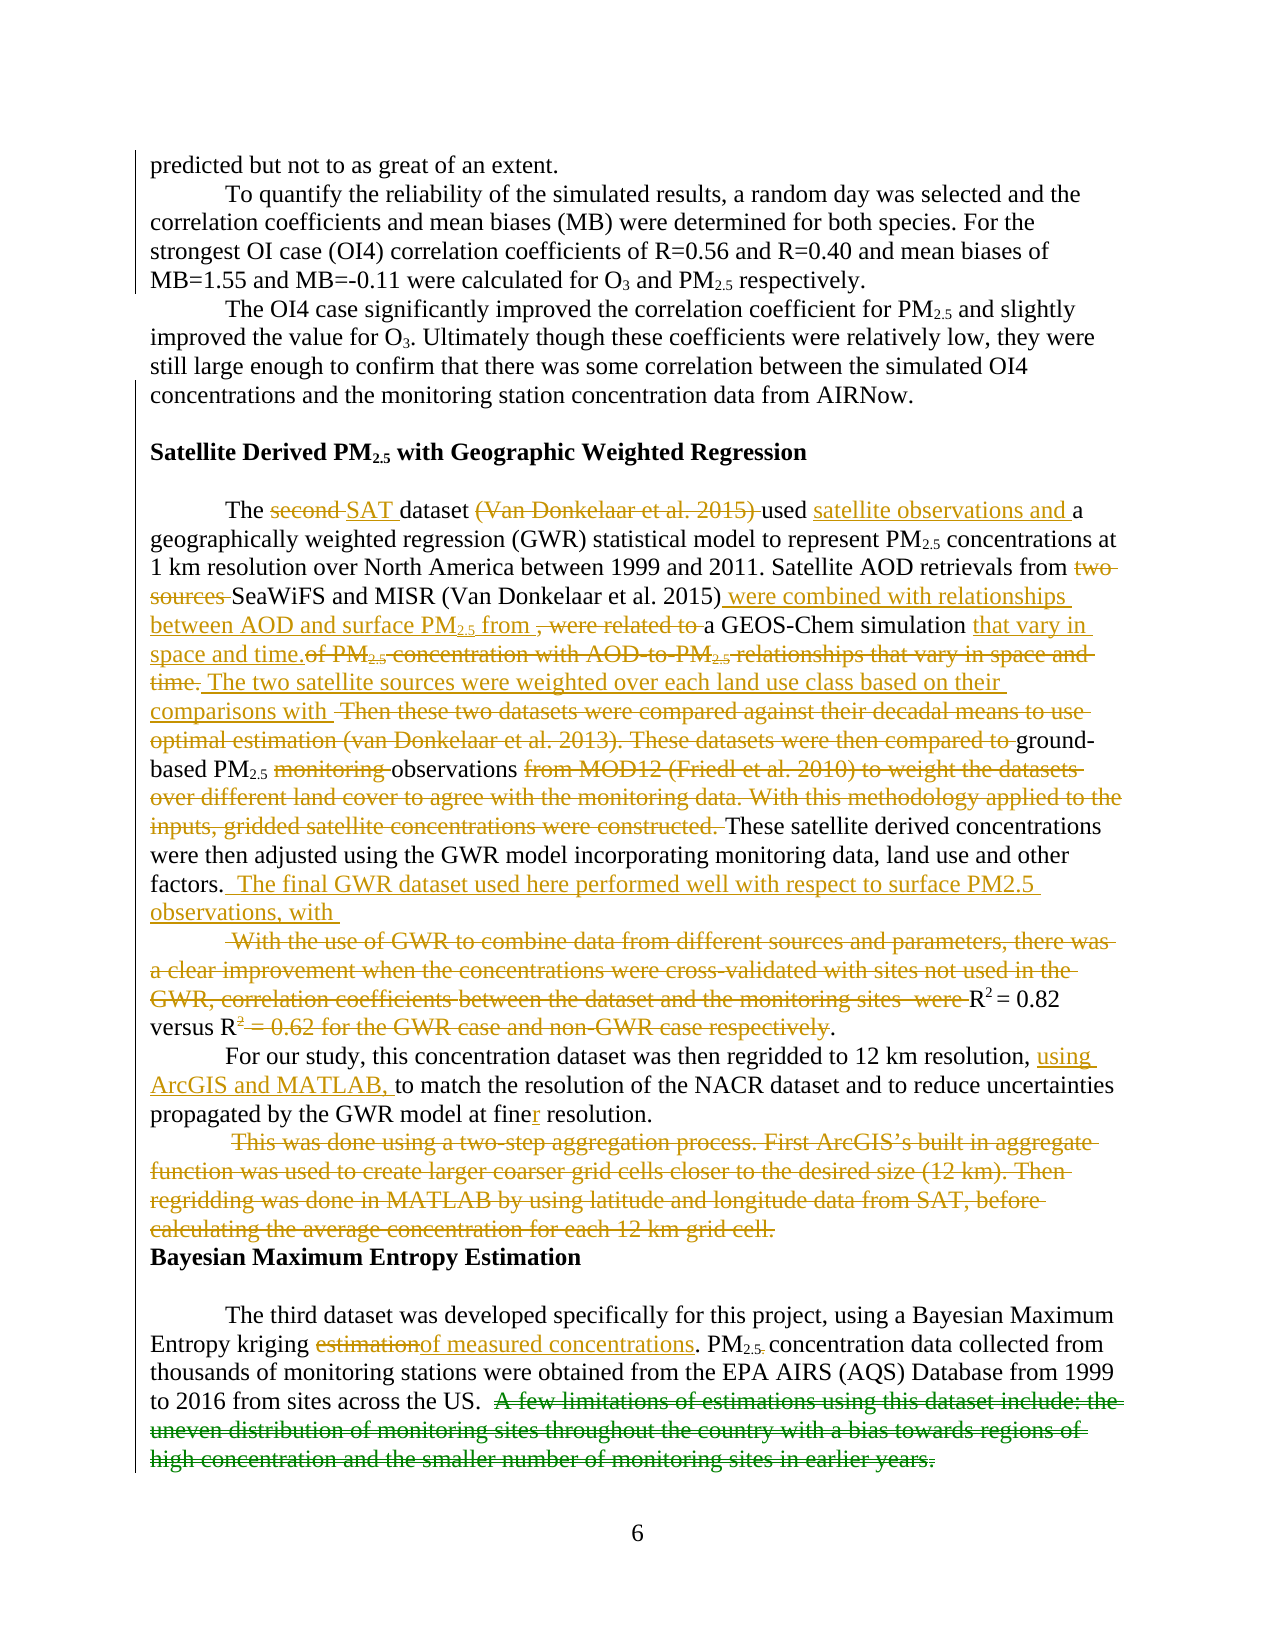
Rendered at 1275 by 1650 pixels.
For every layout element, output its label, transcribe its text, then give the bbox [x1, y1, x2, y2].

text Satellite Derived PM2.5 with Geographic Weighted Regression [150, 437, 1125, 466]
text Bayesian Maximum Entropy Estimation [150, 1242, 1125, 1271]
text For our study, this concentration dataset was then regridded to 12 km resolution, to match the resolution of the NACR dataset and to reduce uncertainties propagated by the GWR model at fine resolution. [150, 1041, 1125, 1127]
text The dataset used a geographically weighted regression (GWR) statistical model to represent PM2.5 concentrations at 1 km resolution over North America between 1999 and 2011. Satellite AOD retrievals from SeaWiFS and MISR (Van Donkelaar et al. 2015)a GEOS-Chem simulation ground-based PM2.5 observations These satellite derived concentrations were then adjusted using the GWR model incorporating monitoring data, land use and other factors. [150, 495, 1125, 926]
text R2 = 0.82. [150, 926, 1125, 1041]
text The OI4 case significantly improved the correlation coefficient for PM2.5 and slightly improved the value for O3. Ultimately though these coefficients were relatively low, they were still large enough to confirm that there was some correlation between the simulated OI4 concentrations and the monitoring station concentration data from AIRNow. [150, 294, 1125, 409]
text To quantify the reliability of the simulated results, a random day was selected and the correlation coefficients and mean biases (MB) were determined for both species. For the strongest OI case (OI4) correlation coefficients of R=0.56 and R=0.40 and mean biases of MB=1.55 and MB=-0.11 were calculated for O3 and PM2.5 respectively. [150, 179, 1125, 294]
text predicted but not to as great of an extent. [150, 150, 1125, 179]
text The third dataset was developed specifically for this project, using a Bayesian Maximum Entropy kriging . PM2.5 concentration data collected from thousands of monitoring stations were obtained from the EPA AIRS (AQS) Database from 1999 to 2016 from sites across the US. [150, 1300, 1125, 1472]
